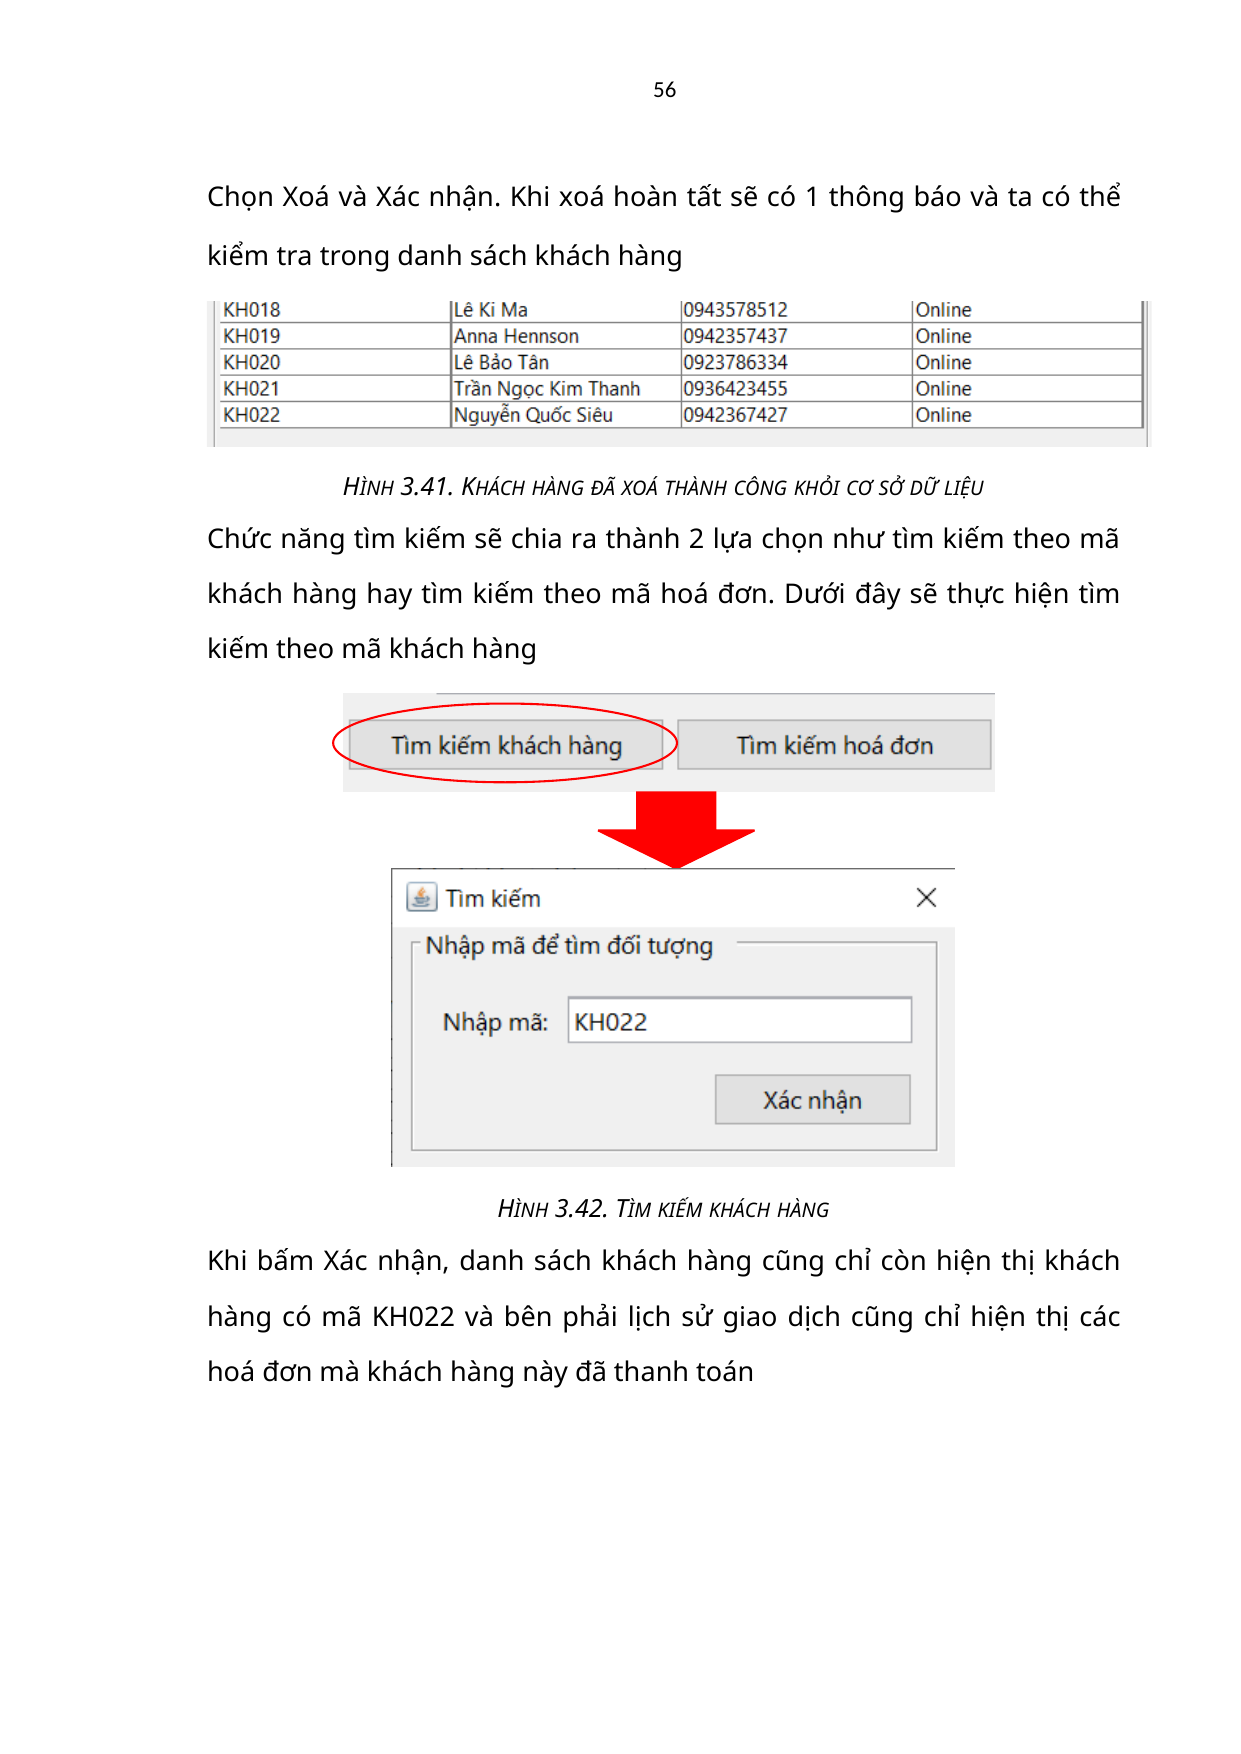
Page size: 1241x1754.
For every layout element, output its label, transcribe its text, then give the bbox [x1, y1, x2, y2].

text Hình 3.41. Khách hàng đã xoá thành công khỏi cơ sở dữ liệu [207, 469, 1122, 503]
picture [343, 705, 675, 781]
picture [391, 868, 955, 1167]
text Hình 3.42. Tìm kiếm khách hàng [207, 1191, 1122, 1225]
text Chọn Xoá và Xác nhận. Khi xoá hoàn tất sẽ có 1 thông báo và ta có thể kiểm tra trong danh sách khách hàng [207, 177, 1122, 273]
picture [343, 693, 995, 792]
text Chức năng tìm kiếm sẽ chia ra thành 2 lựa chọn như tìm kiếm theo mã khách hàng hay tìm kiếm theo mã hoá đơn. Dưới đây sẽ thực hiện tìm kiếm theo mã khách hàng [207, 519, 1122, 667]
text Khi bấm Xác nhận, danh sách khách hàng cũng chỉ còn hiện thị khách hàng có mã KH022 và bên phải lịch sử giao dịch cũng chỉ hiện thị các hoá đơn mà khách hàng này đã thanh toán [207, 1242, 1122, 1389]
picture [206, 301, 1152, 447]
